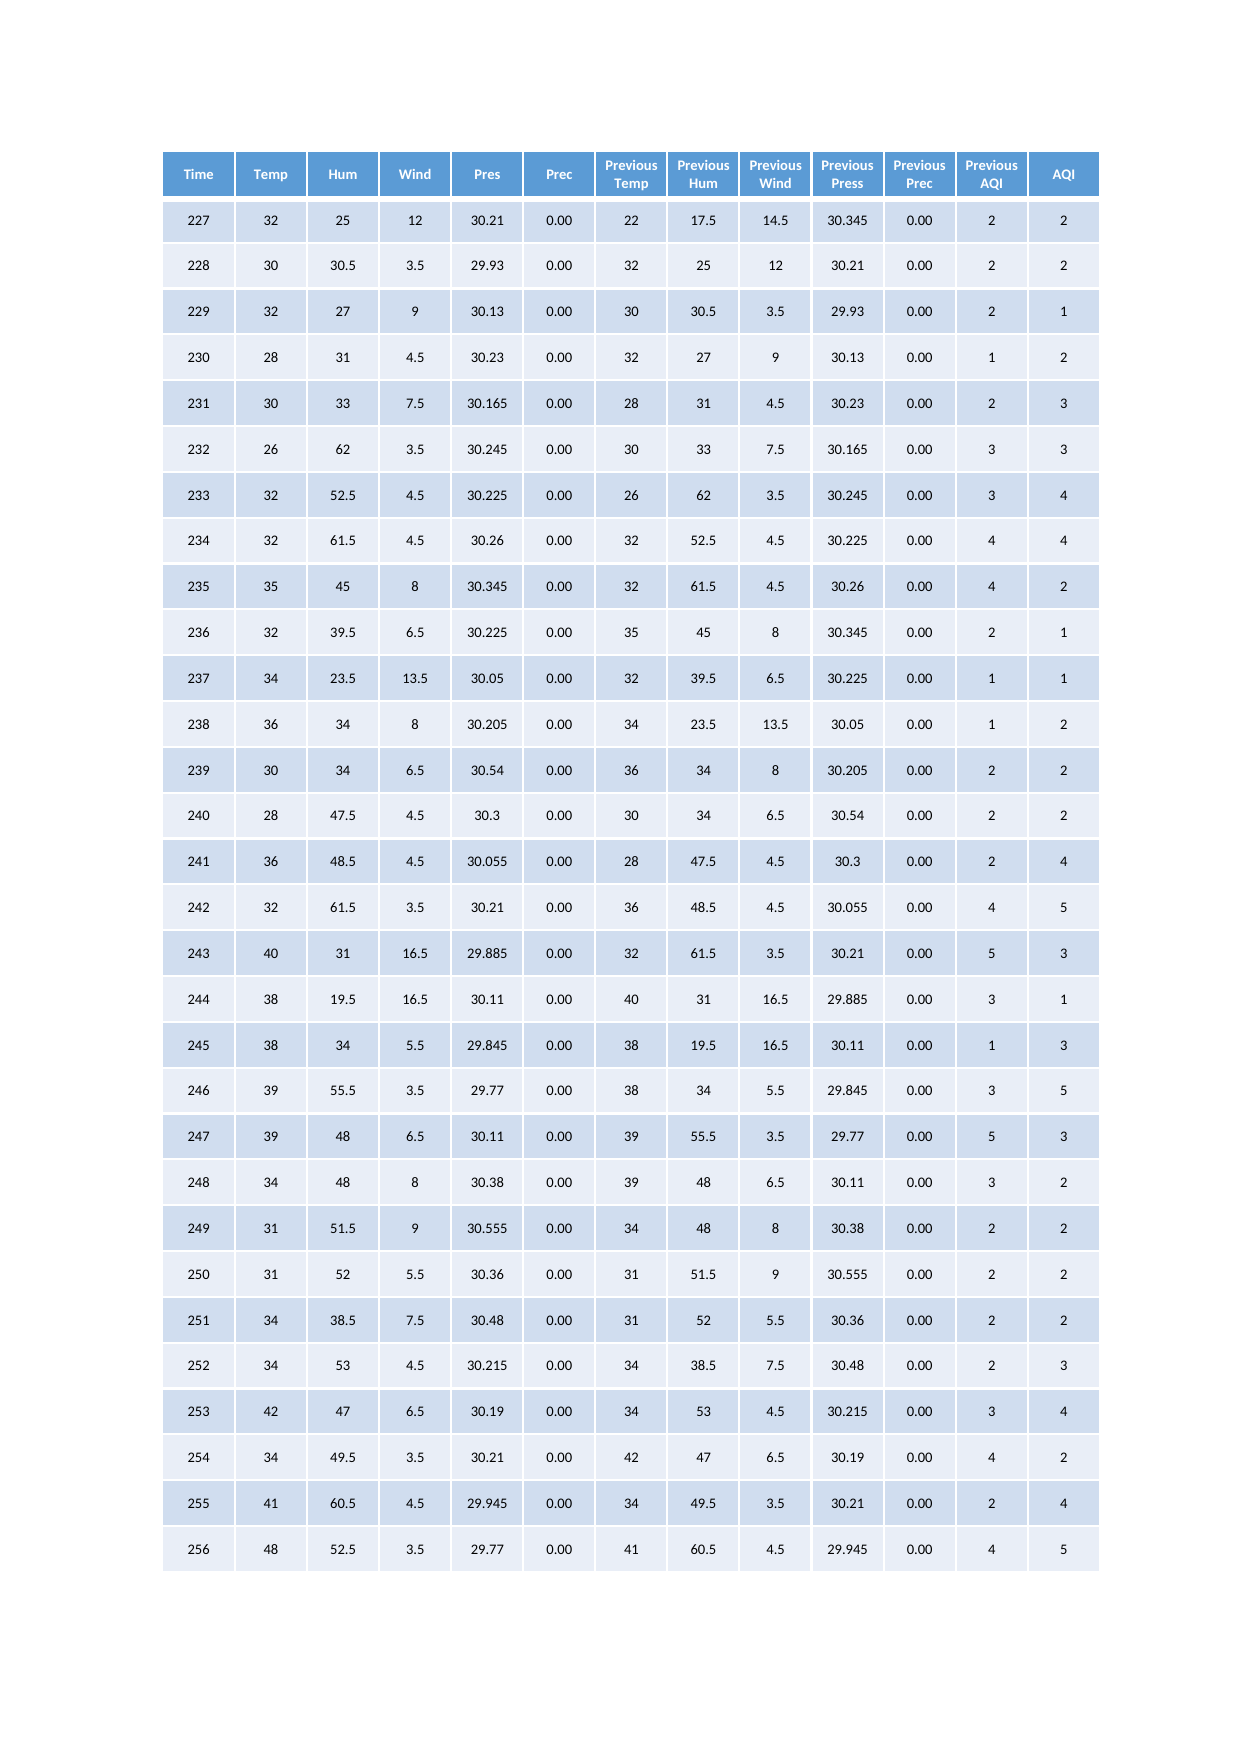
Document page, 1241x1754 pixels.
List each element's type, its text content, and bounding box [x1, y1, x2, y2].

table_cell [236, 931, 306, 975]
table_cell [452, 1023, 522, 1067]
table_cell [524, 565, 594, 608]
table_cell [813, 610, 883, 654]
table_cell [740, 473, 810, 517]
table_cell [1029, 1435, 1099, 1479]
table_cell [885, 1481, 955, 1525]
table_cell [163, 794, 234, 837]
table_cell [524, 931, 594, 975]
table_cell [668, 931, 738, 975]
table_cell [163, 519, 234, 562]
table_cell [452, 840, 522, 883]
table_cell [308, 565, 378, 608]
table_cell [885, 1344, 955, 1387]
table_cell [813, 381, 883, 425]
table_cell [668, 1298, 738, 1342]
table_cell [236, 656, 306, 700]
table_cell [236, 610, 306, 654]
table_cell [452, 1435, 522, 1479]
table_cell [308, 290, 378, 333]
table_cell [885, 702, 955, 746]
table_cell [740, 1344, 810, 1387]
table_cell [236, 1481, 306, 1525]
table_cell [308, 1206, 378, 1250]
table_header Prec [524, 152, 594, 196]
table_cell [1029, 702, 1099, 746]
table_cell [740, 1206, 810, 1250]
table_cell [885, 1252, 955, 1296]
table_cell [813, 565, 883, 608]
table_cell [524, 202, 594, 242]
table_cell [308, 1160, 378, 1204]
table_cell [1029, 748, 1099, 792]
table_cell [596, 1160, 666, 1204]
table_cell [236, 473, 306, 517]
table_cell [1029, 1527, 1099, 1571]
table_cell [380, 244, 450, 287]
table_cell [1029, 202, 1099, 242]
table_header Previous Prec [885, 152, 955, 196]
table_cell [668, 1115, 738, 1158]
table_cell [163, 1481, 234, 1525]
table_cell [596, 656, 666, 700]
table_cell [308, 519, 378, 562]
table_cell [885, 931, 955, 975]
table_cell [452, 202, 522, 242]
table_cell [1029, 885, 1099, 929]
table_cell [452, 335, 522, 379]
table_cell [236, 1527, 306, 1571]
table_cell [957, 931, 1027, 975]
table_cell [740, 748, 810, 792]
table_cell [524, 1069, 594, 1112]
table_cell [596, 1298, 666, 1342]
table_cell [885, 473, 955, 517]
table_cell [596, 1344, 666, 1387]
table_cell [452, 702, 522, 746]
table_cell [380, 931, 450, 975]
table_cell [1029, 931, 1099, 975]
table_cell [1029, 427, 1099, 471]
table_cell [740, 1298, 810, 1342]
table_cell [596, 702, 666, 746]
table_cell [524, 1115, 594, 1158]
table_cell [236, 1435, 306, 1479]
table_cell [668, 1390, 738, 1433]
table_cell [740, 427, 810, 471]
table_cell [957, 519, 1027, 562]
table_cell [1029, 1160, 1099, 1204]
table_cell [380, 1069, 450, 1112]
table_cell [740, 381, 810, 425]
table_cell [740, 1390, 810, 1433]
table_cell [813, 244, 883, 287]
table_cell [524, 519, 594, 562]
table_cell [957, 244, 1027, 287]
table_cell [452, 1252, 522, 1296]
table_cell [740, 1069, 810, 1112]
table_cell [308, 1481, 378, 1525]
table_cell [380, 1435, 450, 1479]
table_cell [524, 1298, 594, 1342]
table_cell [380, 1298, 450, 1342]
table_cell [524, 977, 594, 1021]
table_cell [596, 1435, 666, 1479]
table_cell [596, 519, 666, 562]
table_header Pres [452, 152, 522, 196]
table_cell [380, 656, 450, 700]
table_header Previous Hum [668, 152, 738, 196]
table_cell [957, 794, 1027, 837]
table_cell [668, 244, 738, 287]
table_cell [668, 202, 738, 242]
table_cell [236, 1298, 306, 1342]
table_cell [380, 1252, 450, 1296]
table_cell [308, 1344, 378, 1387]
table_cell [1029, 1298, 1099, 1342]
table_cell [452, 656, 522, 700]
table_header Time [163, 152, 234, 196]
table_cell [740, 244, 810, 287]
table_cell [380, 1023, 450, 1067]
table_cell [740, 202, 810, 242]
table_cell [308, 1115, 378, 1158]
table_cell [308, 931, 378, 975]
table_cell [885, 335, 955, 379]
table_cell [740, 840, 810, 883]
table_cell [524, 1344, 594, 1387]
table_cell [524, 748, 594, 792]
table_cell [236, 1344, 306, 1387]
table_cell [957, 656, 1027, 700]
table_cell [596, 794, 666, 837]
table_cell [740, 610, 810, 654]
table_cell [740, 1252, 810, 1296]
table_header AQI [1029, 152, 1099, 196]
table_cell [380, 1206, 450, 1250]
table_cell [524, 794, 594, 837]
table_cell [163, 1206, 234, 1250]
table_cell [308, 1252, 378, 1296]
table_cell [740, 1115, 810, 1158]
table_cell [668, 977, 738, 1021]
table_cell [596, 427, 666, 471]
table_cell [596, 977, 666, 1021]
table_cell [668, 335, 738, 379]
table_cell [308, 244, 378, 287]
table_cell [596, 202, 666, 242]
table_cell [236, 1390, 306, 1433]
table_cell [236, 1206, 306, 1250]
table_header Wind [380, 152, 450, 196]
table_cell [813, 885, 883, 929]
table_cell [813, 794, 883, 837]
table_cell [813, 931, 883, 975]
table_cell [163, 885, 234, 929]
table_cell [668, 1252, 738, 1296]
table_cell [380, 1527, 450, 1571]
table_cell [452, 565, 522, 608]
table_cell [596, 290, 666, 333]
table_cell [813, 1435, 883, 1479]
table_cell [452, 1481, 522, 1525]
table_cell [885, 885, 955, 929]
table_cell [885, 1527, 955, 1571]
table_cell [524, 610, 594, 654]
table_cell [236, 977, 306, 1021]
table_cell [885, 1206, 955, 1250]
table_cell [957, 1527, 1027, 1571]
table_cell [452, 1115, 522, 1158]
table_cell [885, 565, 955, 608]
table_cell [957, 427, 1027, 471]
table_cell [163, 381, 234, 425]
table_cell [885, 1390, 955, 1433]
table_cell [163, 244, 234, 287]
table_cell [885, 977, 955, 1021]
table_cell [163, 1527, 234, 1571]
table_header Previous Press [813, 152, 883, 196]
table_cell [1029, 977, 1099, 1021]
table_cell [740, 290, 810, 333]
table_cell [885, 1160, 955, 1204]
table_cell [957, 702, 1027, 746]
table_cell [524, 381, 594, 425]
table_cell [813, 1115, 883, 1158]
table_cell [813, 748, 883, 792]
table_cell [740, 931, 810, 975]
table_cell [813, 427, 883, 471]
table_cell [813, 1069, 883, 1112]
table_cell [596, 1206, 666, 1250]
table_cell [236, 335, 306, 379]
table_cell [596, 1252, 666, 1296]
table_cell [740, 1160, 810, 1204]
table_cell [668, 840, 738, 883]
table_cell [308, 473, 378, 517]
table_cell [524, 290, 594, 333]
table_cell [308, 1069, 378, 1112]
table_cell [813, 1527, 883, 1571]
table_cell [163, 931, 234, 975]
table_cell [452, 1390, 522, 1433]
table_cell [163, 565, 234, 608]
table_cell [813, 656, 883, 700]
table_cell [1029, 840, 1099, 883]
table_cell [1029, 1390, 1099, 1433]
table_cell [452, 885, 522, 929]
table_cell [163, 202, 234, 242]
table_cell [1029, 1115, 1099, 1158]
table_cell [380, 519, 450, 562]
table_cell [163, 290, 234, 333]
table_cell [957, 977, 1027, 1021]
table_header Previous AQI [957, 152, 1027, 196]
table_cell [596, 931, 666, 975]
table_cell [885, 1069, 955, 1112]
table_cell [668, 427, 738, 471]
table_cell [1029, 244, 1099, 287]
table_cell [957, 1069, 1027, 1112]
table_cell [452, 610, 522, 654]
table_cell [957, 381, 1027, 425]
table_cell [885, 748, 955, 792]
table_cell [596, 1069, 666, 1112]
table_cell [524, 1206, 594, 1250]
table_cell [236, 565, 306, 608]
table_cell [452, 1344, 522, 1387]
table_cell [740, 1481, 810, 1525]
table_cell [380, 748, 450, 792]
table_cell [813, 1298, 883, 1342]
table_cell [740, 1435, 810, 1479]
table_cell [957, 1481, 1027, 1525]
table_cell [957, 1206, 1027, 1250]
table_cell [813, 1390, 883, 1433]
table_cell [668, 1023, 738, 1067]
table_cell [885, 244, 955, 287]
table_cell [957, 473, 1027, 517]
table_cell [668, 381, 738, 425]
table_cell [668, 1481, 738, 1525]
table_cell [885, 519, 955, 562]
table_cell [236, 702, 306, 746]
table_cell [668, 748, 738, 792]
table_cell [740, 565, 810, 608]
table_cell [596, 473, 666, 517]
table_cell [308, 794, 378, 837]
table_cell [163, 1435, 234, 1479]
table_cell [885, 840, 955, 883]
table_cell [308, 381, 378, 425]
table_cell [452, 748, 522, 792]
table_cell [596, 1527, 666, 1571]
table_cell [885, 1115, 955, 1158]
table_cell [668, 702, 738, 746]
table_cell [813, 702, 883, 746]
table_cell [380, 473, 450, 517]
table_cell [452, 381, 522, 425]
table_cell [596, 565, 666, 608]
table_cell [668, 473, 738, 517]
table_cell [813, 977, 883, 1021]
table_header Previous Wind [740, 152, 810, 196]
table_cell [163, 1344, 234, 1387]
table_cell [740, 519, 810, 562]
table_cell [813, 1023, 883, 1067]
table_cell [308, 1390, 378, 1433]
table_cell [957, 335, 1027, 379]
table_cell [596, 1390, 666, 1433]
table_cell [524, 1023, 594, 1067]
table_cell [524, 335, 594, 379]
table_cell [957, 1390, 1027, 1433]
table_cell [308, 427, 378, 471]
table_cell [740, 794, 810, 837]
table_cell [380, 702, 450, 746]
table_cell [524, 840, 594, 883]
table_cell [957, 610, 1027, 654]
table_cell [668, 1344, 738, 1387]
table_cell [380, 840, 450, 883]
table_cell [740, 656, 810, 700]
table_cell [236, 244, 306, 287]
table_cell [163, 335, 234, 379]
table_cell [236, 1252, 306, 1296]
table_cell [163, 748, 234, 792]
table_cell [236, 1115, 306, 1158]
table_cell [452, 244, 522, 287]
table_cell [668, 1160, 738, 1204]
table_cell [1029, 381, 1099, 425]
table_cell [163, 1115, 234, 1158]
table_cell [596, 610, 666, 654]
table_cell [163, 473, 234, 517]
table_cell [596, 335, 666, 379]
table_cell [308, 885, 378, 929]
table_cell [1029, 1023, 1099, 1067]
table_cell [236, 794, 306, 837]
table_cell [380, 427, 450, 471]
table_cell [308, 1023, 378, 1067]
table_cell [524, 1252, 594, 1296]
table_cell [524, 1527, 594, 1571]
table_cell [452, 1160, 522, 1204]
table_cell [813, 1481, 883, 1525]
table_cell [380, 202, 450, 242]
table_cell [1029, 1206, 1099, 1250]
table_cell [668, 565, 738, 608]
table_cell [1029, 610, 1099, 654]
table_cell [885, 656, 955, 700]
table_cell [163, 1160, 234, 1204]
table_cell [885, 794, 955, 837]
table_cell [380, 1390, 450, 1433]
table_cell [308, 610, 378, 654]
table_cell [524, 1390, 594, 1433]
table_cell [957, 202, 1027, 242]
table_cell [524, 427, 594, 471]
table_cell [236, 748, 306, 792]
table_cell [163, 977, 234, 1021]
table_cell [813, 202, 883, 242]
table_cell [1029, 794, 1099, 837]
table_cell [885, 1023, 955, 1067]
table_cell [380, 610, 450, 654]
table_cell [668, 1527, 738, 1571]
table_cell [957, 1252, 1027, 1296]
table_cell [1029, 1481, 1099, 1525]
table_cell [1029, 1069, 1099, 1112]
table_header Temp [236, 152, 306, 196]
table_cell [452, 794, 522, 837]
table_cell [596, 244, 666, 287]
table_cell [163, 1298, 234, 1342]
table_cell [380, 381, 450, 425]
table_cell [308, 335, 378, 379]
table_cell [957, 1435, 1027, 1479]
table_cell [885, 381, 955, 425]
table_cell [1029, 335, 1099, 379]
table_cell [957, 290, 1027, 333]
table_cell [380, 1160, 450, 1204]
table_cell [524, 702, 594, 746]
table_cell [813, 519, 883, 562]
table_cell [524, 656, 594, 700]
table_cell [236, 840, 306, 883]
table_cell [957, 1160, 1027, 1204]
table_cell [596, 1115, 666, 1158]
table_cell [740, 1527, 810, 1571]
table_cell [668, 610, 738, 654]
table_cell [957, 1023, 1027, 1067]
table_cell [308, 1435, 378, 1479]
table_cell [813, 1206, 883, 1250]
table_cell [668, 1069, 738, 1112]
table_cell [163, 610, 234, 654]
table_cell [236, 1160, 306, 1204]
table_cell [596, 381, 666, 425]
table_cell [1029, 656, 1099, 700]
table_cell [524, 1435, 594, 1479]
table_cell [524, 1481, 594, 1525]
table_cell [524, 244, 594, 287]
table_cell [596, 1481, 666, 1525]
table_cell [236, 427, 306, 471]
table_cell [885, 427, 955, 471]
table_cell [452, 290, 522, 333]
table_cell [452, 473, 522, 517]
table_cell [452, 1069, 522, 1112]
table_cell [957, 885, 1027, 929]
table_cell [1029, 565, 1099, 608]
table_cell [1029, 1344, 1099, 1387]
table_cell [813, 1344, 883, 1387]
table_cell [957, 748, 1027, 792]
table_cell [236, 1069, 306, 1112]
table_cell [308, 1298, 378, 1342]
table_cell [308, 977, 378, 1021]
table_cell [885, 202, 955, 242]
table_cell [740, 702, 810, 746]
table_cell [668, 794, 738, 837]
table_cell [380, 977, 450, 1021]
table_header Previous Temp [596, 152, 666, 196]
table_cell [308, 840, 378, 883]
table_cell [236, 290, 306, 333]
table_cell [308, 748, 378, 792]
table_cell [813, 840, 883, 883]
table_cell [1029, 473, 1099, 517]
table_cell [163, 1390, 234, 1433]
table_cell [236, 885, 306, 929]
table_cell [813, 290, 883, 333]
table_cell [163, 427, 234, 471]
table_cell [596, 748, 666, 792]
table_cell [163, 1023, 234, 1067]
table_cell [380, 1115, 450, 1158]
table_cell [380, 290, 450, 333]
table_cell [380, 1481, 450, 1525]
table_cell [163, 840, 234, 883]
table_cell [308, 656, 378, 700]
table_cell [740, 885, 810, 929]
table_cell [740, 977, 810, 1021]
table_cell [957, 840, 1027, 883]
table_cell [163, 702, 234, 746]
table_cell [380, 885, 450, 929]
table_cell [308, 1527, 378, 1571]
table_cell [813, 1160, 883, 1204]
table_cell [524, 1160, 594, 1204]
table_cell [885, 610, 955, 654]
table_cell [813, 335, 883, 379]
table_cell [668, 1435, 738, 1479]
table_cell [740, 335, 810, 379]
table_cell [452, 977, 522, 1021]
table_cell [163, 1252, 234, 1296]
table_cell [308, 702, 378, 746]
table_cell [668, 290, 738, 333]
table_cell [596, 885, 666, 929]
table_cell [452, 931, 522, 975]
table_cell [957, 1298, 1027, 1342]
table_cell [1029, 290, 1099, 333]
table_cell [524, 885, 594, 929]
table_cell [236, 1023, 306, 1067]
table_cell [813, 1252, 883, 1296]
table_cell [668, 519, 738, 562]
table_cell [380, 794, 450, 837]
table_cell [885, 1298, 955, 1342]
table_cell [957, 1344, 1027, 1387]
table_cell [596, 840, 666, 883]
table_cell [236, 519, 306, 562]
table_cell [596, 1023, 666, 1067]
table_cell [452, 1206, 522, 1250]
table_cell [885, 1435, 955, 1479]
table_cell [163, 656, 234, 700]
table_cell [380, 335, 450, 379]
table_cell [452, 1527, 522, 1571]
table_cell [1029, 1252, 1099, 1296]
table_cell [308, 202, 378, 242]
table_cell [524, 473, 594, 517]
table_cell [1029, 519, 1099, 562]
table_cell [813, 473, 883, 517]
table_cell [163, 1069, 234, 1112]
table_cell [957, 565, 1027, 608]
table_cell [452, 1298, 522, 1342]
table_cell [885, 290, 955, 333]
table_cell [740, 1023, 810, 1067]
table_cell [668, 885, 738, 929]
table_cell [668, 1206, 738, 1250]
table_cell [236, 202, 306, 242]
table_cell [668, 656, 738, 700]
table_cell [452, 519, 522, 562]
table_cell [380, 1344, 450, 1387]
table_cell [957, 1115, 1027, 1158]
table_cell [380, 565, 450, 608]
table_header Hum [308, 152, 378, 196]
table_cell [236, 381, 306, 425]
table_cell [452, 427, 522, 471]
